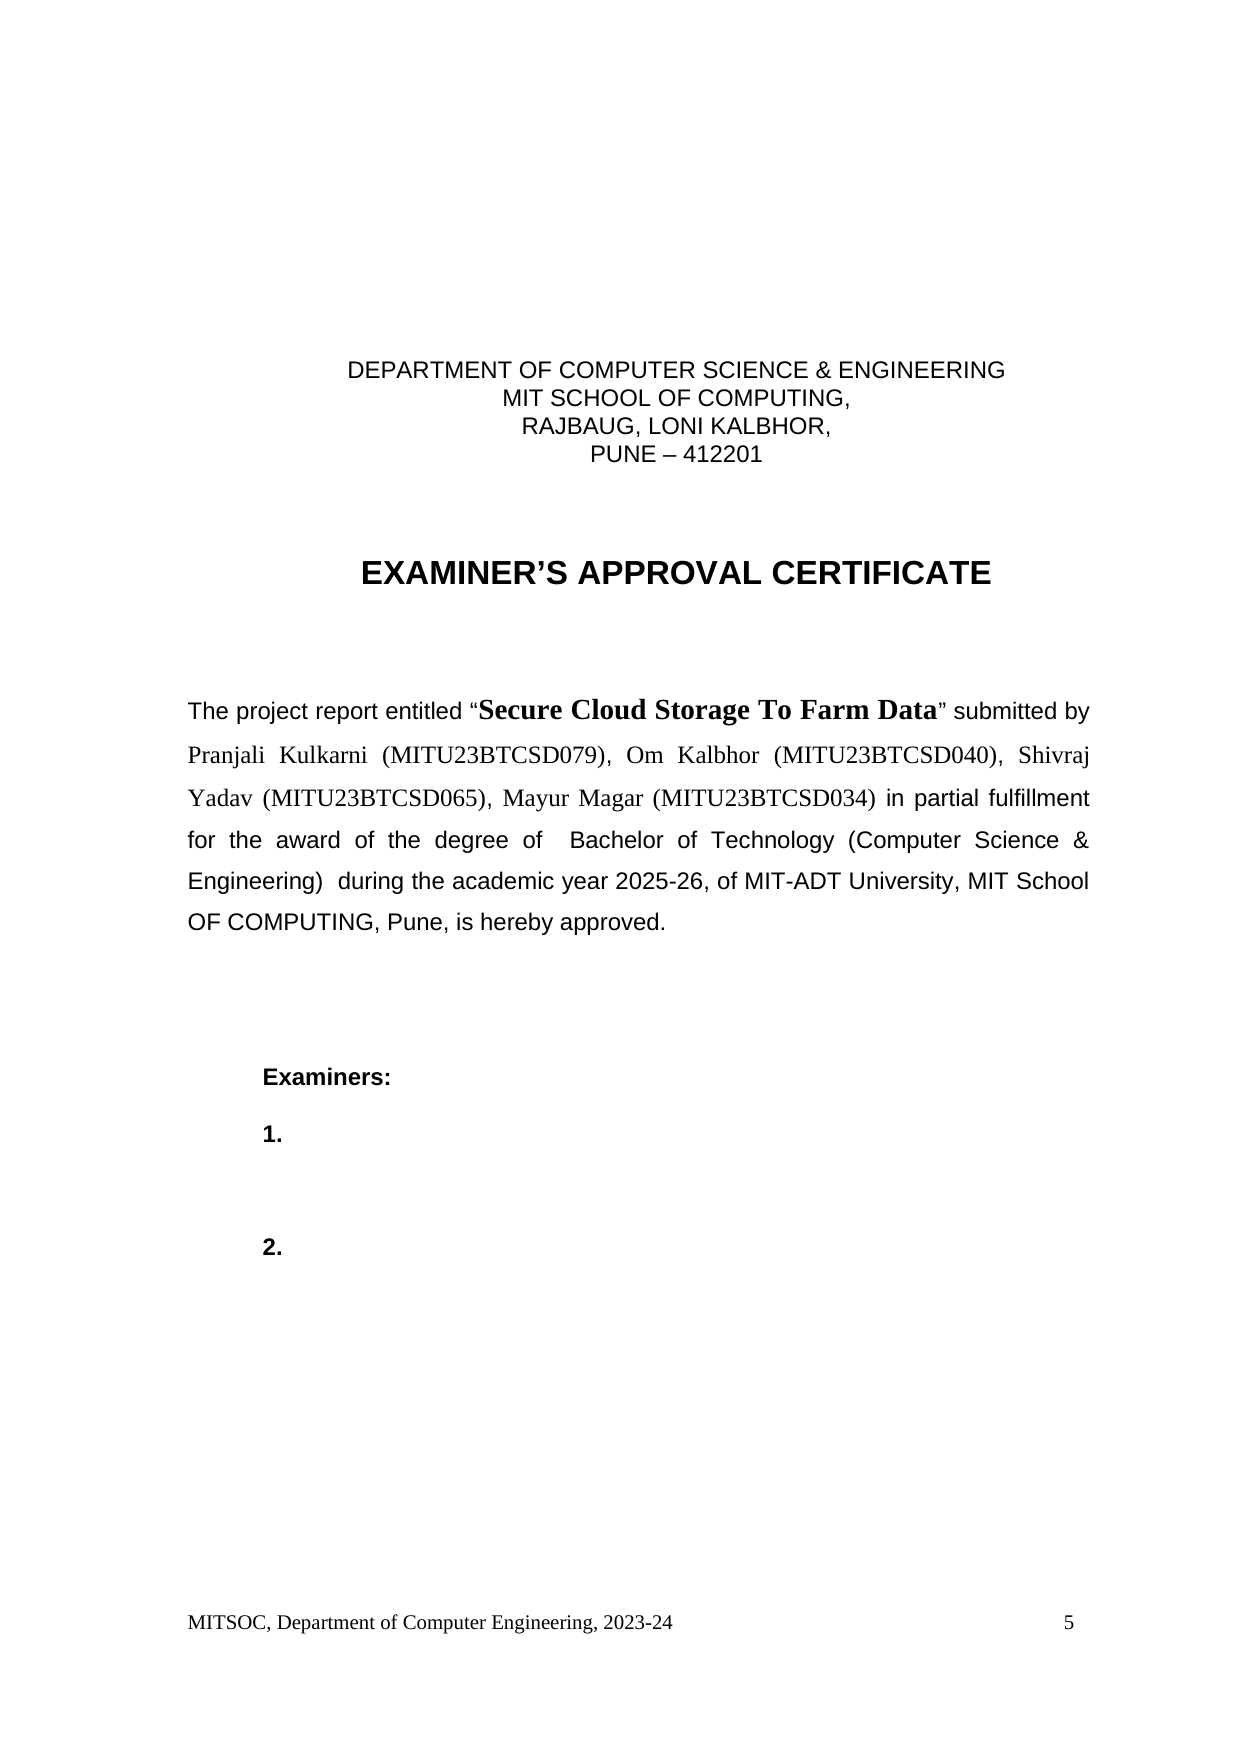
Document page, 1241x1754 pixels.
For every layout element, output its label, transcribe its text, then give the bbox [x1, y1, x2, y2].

text 1. [187, 1119, 1090, 1147]
text 2. [187, 1232, 1090, 1260]
text The project report entitled “Secure Cloud Storage To Farm Data” submitted by Pranjali Kulkarni (MITU23BTCSD079), Om Kalbhor (MITU23BTCSD040), Shivraj Yadav (MITU23BTCSD065), Mayur Magar (MITU23BTCSD034) in partial fulfillment for the award of the degree of Bachelor of Technology (Computer Science & Engineering) during the academic year 2025-26, of MIT-ADT University, MIT School OF COMPUTING, Pune, is hereby approved. [187, 692, 1090, 936]
text MIT SCHOOL OF COMPUTING, [187, 384, 1090, 412]
text DEPARTMENT OF COMPUTER SCIENCE & ENGINEERING [187, 356, 1090, 383]
text EXAMINER’S APPROVAL CERTIFICATE [187, 553, 1090, 592]
text RAJBAUG, LONI KALBHOR, [187, 412, 1090, 440]
text Examiners: [187, 1063, 1090, 1091]
text PUNE – 412201 [187, 440, 1090, 468]
